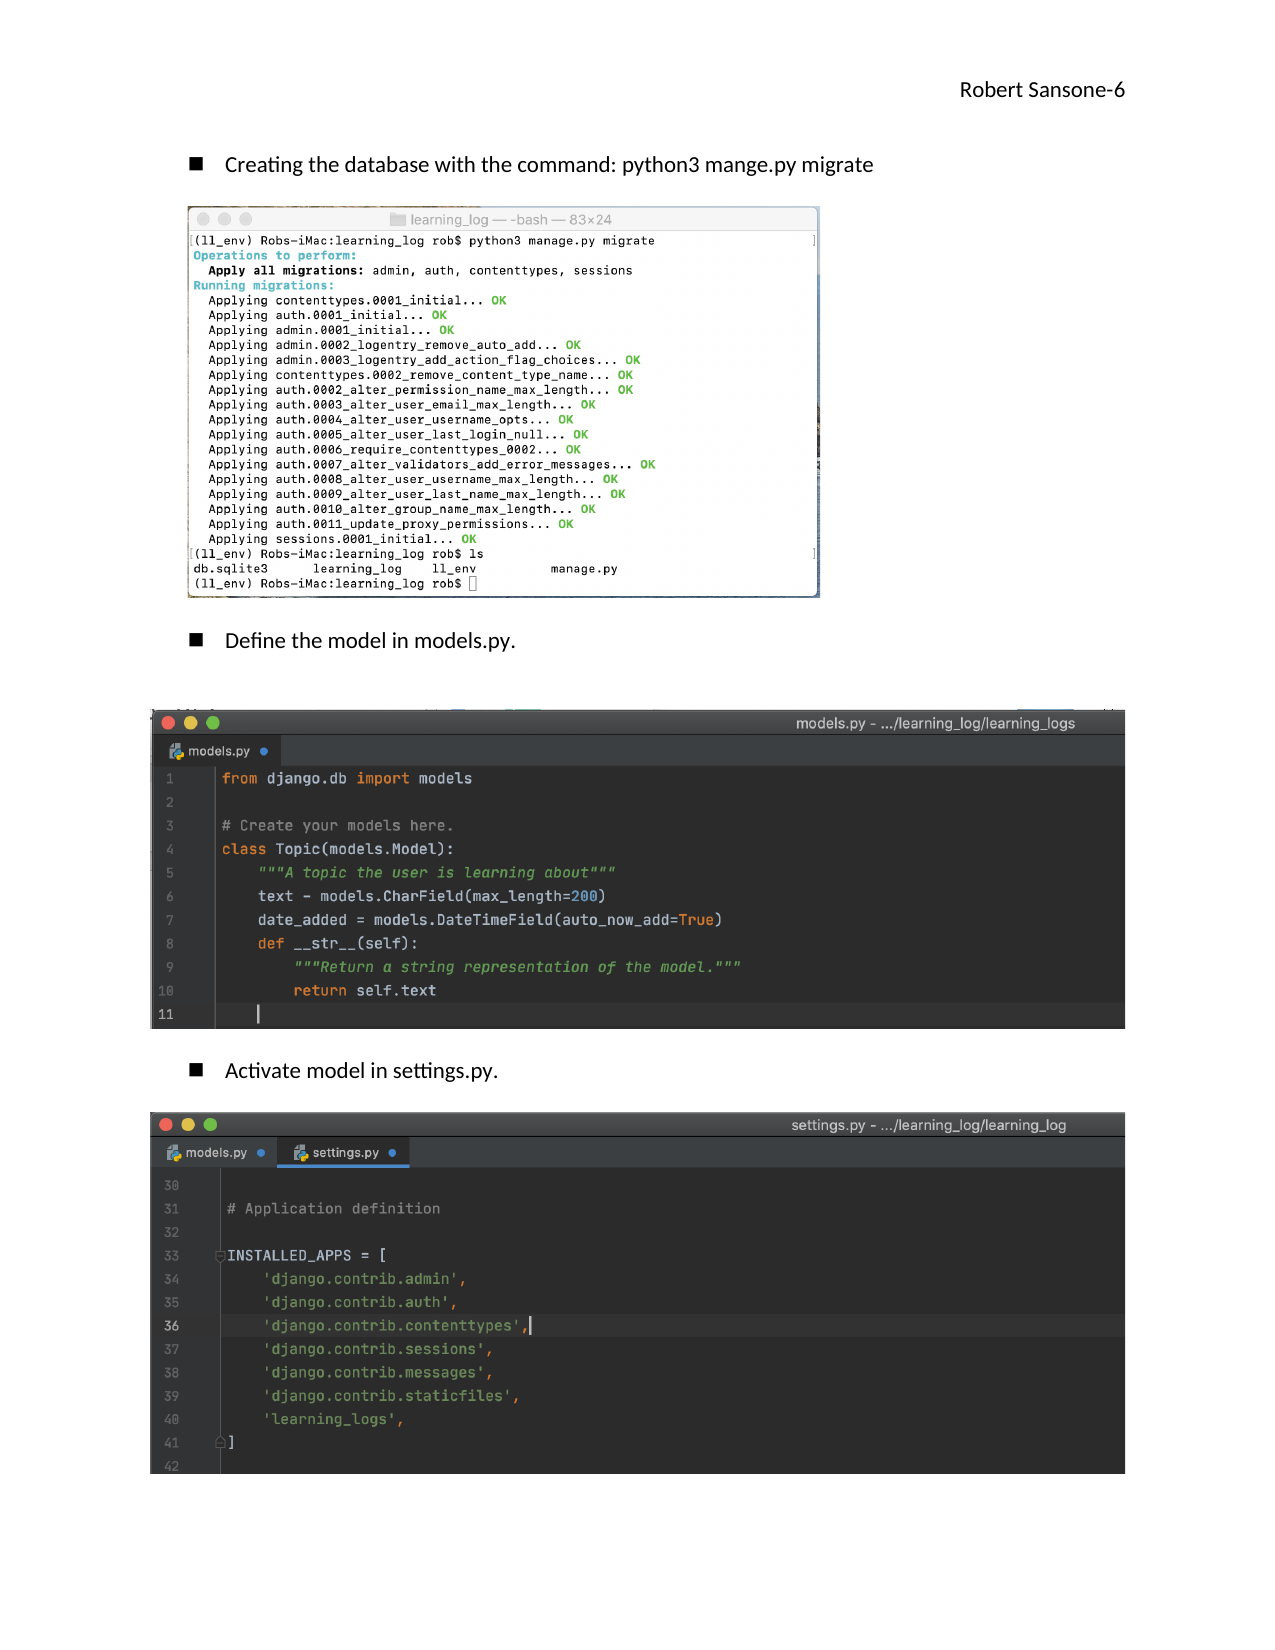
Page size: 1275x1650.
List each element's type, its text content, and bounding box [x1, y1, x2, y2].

list Creating the database with the command: python3 mange.py migrate [187, 150, 1125, 178]
list Activate model in settings.py. [187, 1056, 1125, 1084]
list Define the model in models.py. [187, 626, 1125, 654]
picture [150, 1112, 1125, 1474]
picture [187, 206, 821, 598]
picture [150, 709, 1125, 1029]
